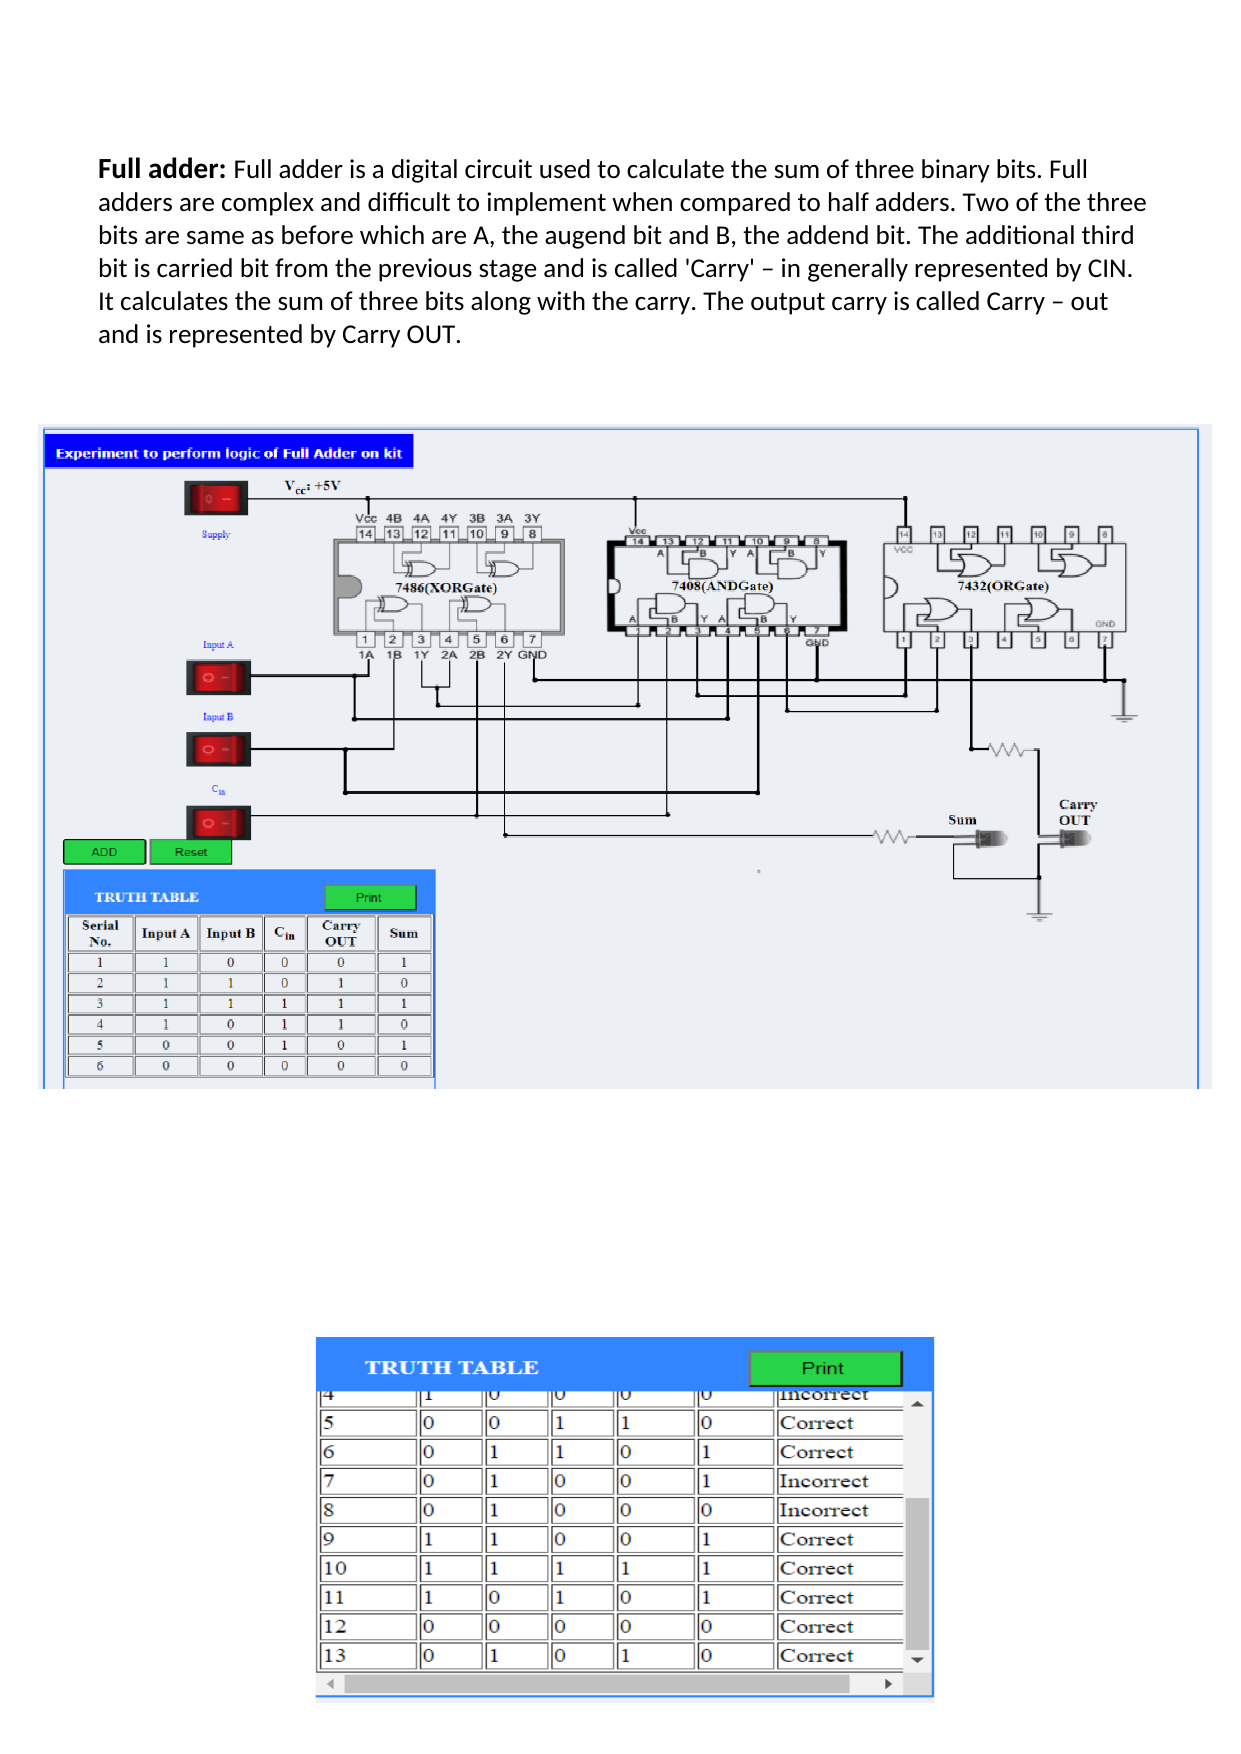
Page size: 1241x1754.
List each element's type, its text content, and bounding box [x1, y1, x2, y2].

text Full adder: Full adder is a digital circuit used to calculate the sum of three binary bits. Full adders are complex and difficult to implement when compared to half adders. Two of the three bits are same as before which are A, the augend bit and B, the addend bit. The additional third bit is carried bit from the previous stage and is called 'Carry' – in generally represented by CIN. It calculates the sum of three bits along with the carry. The output carry is called Carry – out and is represented by Carry OUT. [98, 150, 1152, 350]
picture [315, 1337, 935, 1703]
picture [37, 424, 1213, 1089]
